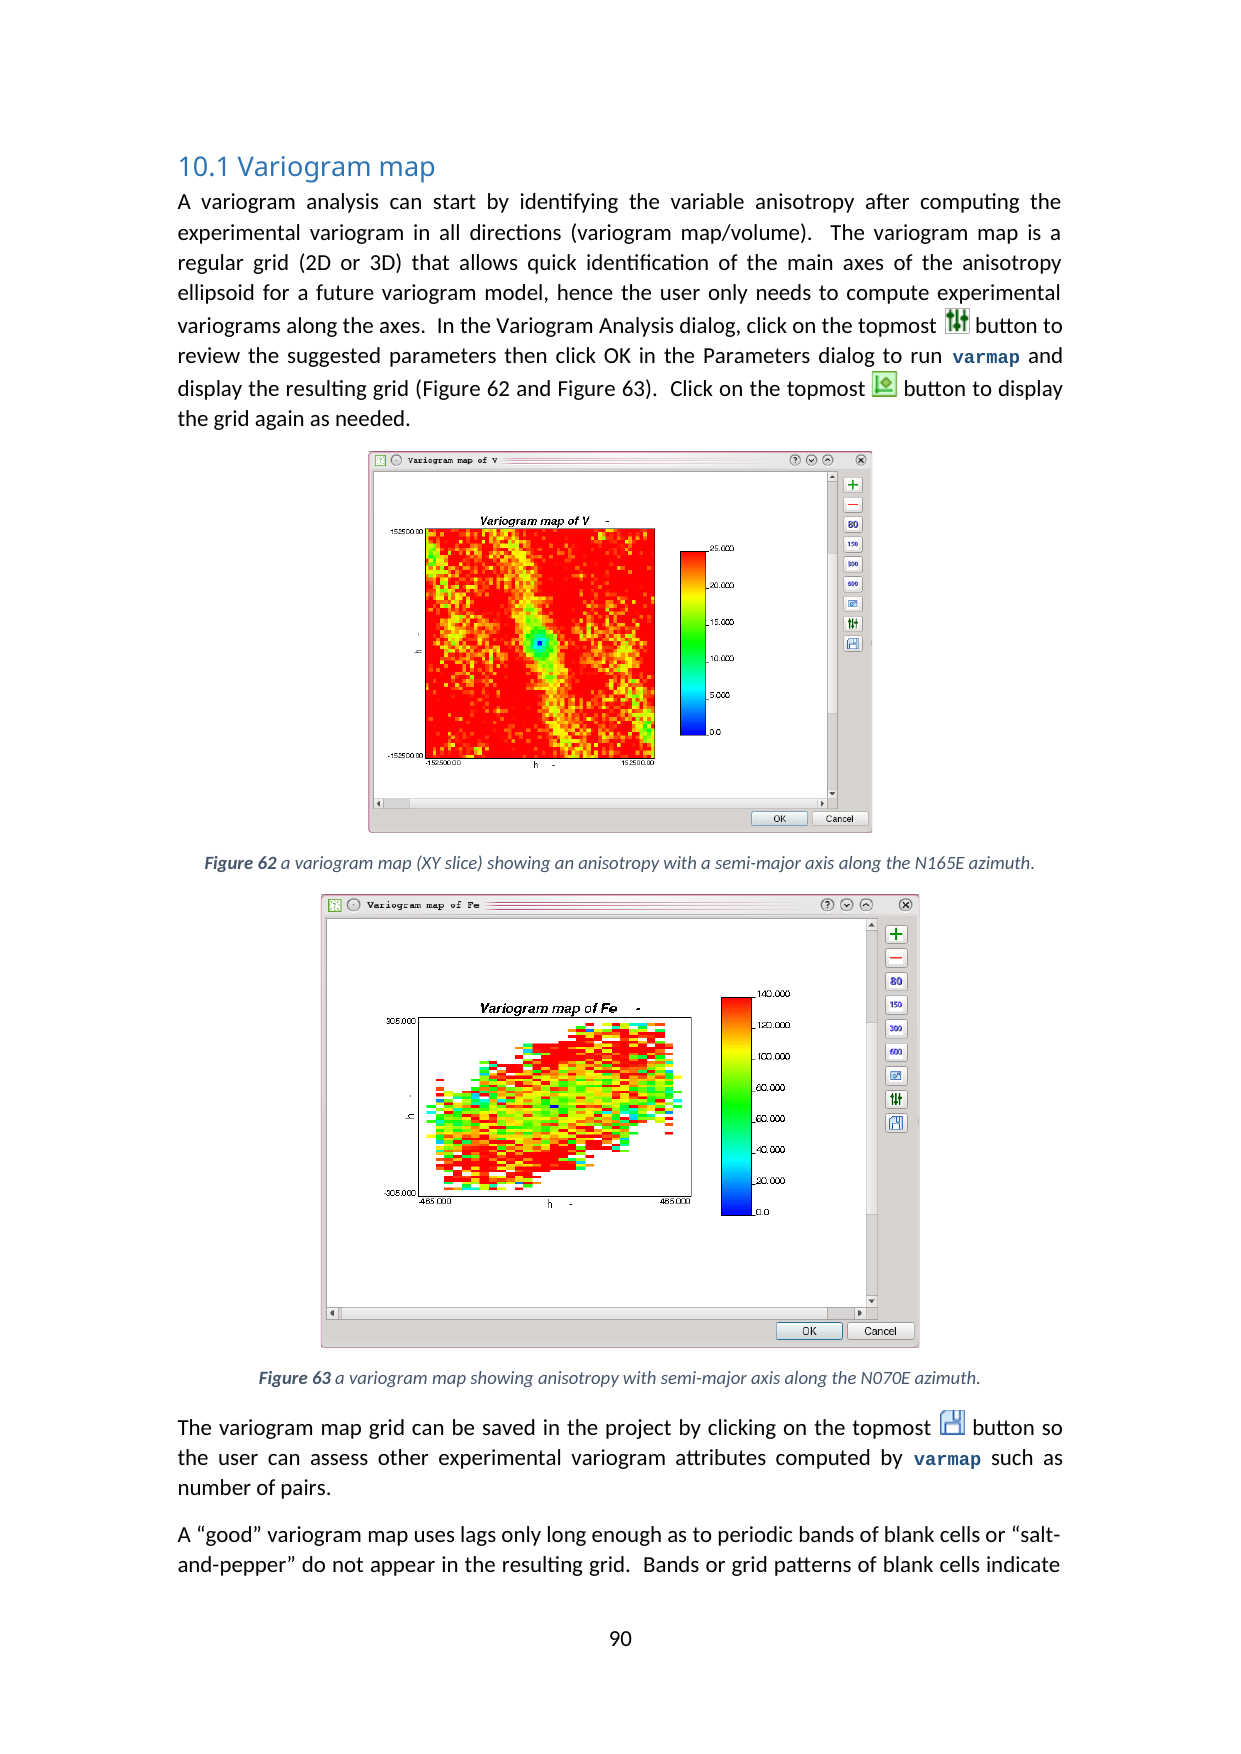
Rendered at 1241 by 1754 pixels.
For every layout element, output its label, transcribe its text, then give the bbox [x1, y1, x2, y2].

text Figure 63 a variogram map showing anisotropy with semi-major axis along the N070E azimuth. [177, 1366, 1063, 1389]
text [177, 1520, 1063, 1578]
picture [946, 309, 969, 333]
text A variogram analysis can start by identifying the variable anisotropy after computing the experimental variogram in all directions (variogram map/volume). The variogram map is a regular grid (2D or 3D) that allows quick identification of the main axes of the anisotropy ellipsoid for a future variogram model, hence the user only needs to compute experimental variograms along the axes. In the Variogram Analysis dialog, click on the topmost button to review the suggested parameters then click OK in the Parameters dialog to run varmap and display the resulting grid (Figure 60 and Figure 61). Click on the topmost button to display the grid again as needed. [177, 187, 1063, 432]
text The variogram map grid can be saved in the project by clicking on the topmost button so the user can assess other experimental variogram attributes computed by varmap such as number of pairs. [177, 1410, 1063, 1501]
picture [320, 894, 920, 1348]
picture [940, 1410, 965, 1435]
subtitle Variogram map [177, 148, 1063, 184]
picture [368, 451, 873, 833]
text Figure 62 a variogram map (XY slice) showing an anisotropy with a semi-major axis along the N165E azimuth. [177, 851, 1063, 874]
picture [871, 371, 898, 397]
